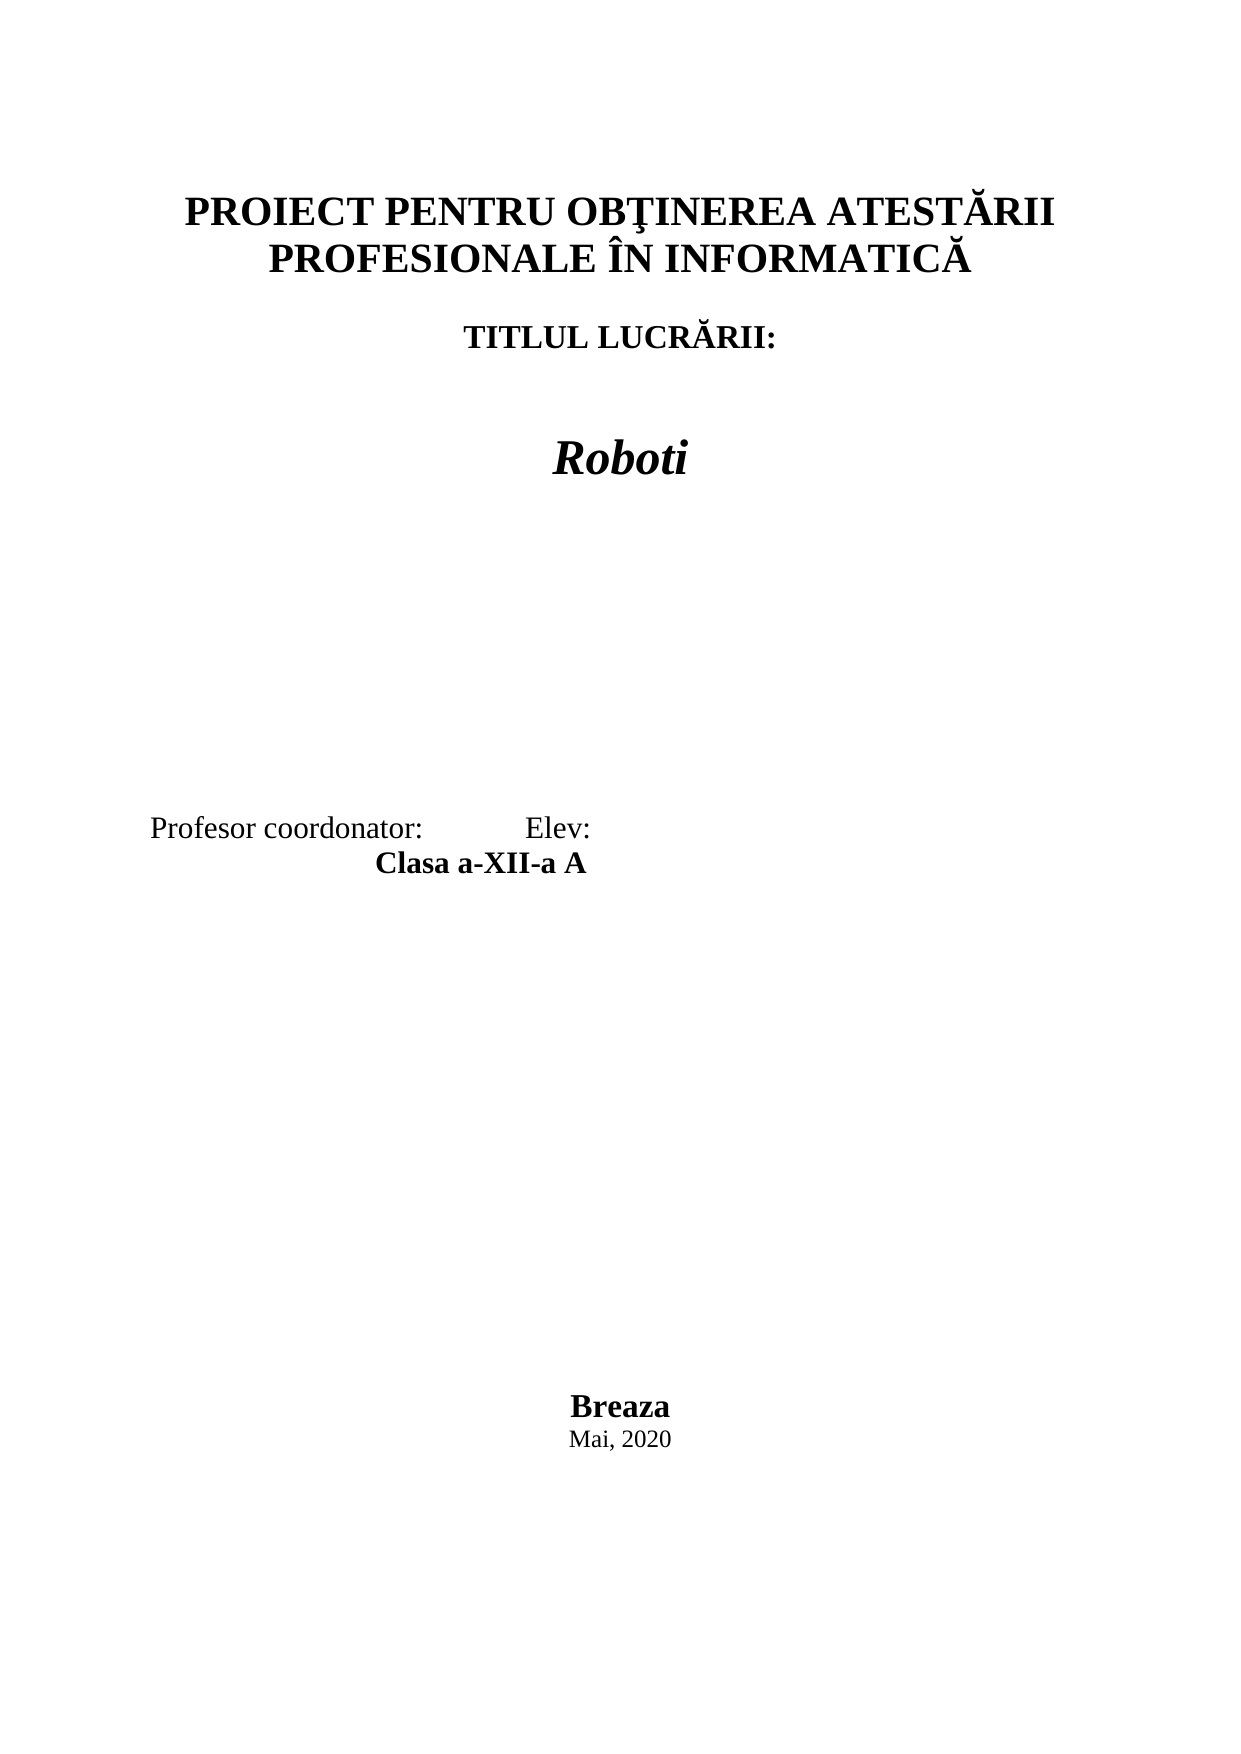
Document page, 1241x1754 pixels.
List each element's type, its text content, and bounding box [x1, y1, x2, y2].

text PROIECT PENTRU OBŢINEREA ATESTĂRII PROFESIONALE ÎN INFORMATICĂ [150, 186, 1090, 282]
subtitle TITLUL LUCRĂRII: [150, 318, 1090, 356]
text Roboti [150, 428, 1090, 485]
text Mai, 2020 [150, 1424, 1090, 1453]
subtitle Breaza [150, 1386, 1090, 1424]
text Profesor coordonator: Elev: [150, 809, 1090, 845]
subtitle Clasa a-XII-a A [150, 845, 1090, 881]
